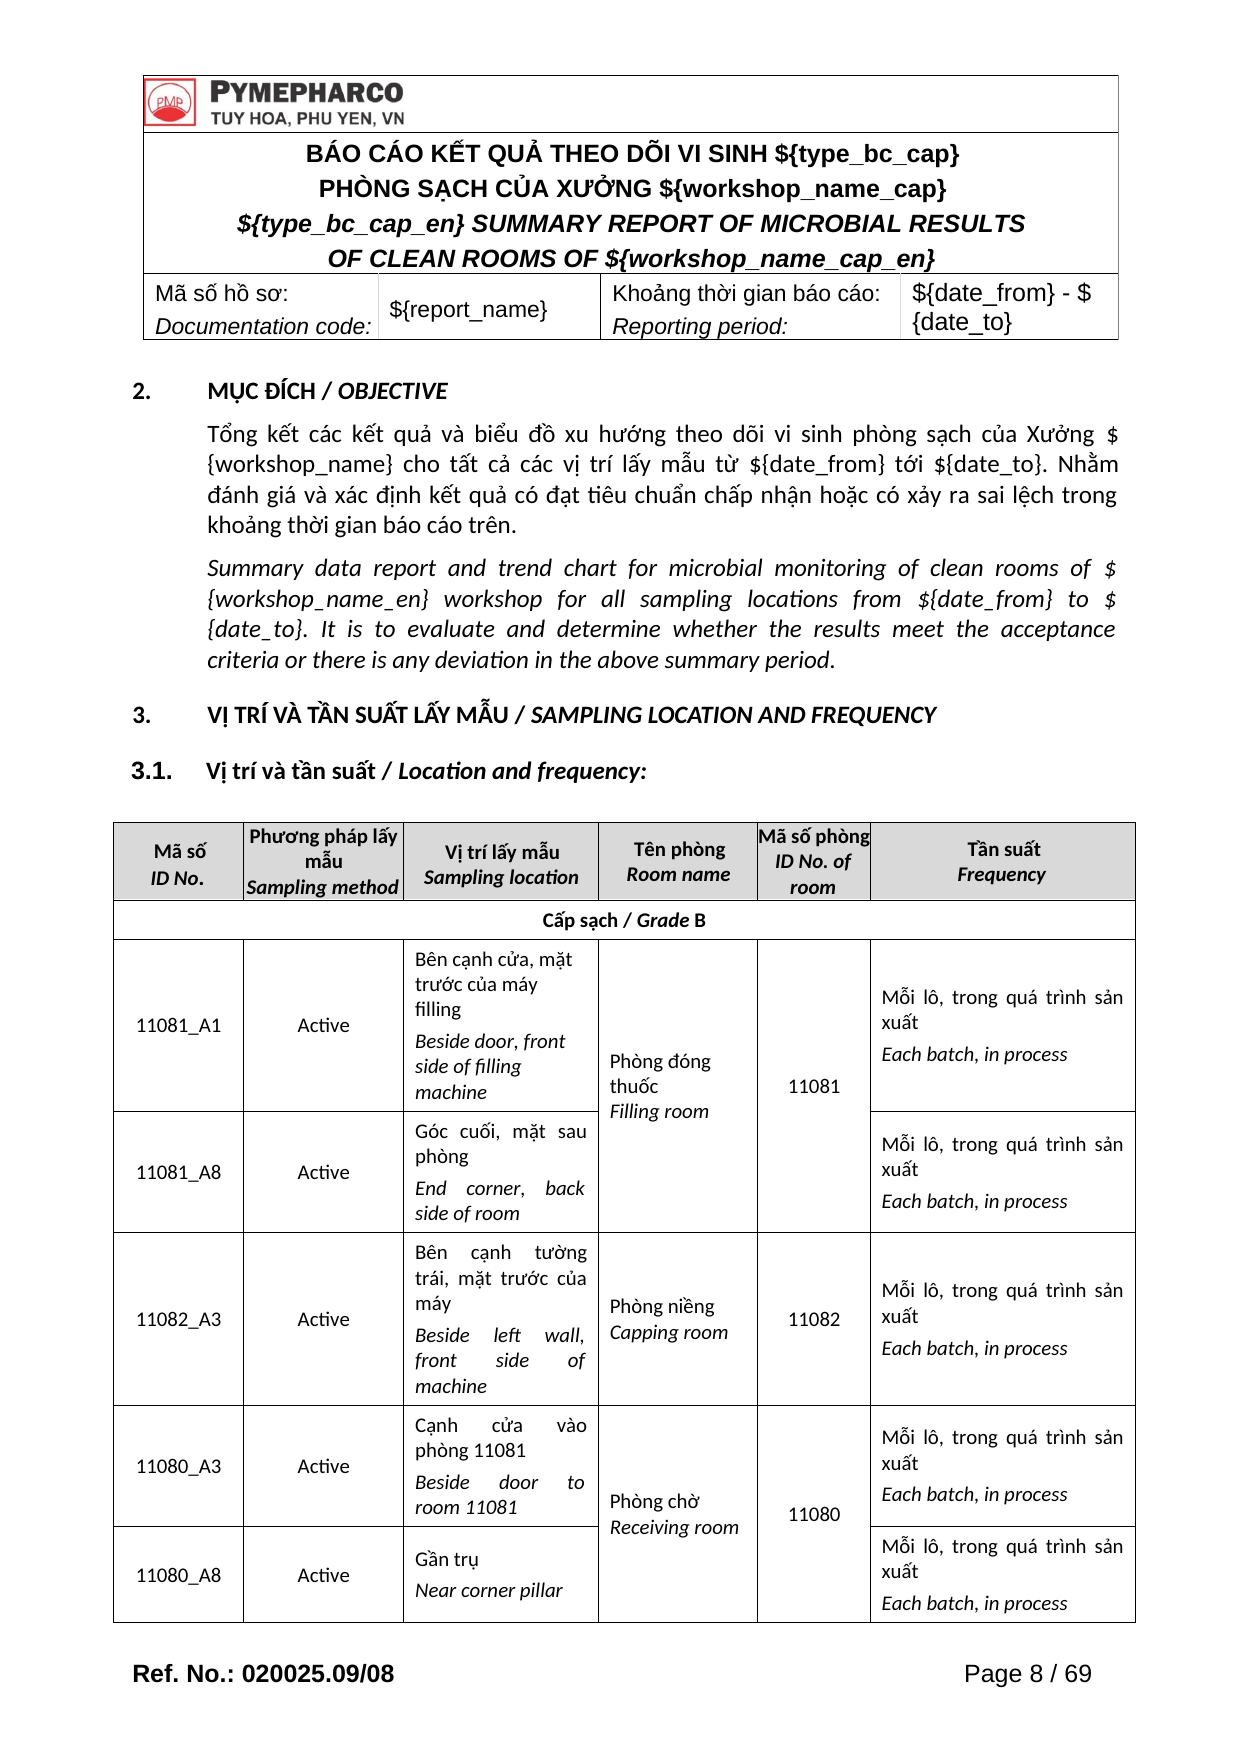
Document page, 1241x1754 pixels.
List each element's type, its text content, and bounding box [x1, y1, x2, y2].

table_cell Mỗi lô, trong quá trình sản xuất Each batch, in process [871, 1527, 1135, 1622]
table_cell Mỗi lô, trong quá trình sản xuất Each batch, in process [871, 1406, 1135, 1526]
text Summary data report and trend chart for microbial monitoring of clean rooms of ${workshop_name_en} workshop for all sampling locations from ${date_from} to ${date_to}. It is to evaluate and determine whether the results meet the acceptance criteria or there is any deviation in the above summary period. [207, 552, 1119, 674]
table_cell Mỗi lô, trong quá trình sản xuất Each batch, in process [871, 1233, 1135, 1404]
table_cell Bên cạnh tường trái, mặt trước của máy Beside left wall, front side of machine [404, 1233, 598, 1404]
table_cell Cấp sạch / Grade B [114, 901, 1135, 938]
table_cell Active [244, 1233, 403, 1404]
subtitle Vị trí và tần suất / Location and frequency: [131, 755, 1119, 786]
subtitle MỤC ĐÍCH / OBJECTIVE [132, 375, 1119, 405]
table_header Vị trí lấy mẫu Sampling location [404, 823, 598, 899]
table_cell 11081_A1 [114, 940, 243, 1111]
table_header Mã số phòng ID No. of room [758, 823, 870, 899]
table_cell Mỗi lô, trong quá trình sản xuất Each batch, in process [871, 1112, 1135, 1232]
picture [144, 78, 404, 127]
table_cell Active [244, 940, 403, 1111]
table_cell Gần trụ Near corner pillar [404, 1527, 598, 1622]
table_cell Active [244, 1112, 403, 1232]
table_cell 11081 [758, 940, 870, 1232]
table_cell 11080_A3 [114, 1406, 243, 1526]
table_cell Mỗi lô, trong quá trình sản xuất Each batch, in process [871, 940, 1135, 1111]
table_cell Bên cạnh cửa, mặt trước của máy filling Beside door, front side of filling machine [404, 940, 598, 1111]
table_cell 11082 [758, 1233, 870, 1404]
table_cell 11080_A8 [114, 1527, 243, 1622]
table_cell Góc cuối, mặt sau phòng End corner, back side of room [404, 1112, 598, 1232]
text Tổng kết các kết quả và biểu đồ xu hướng theo dõi vi sinh phòng sạch của Xưởng ${workshop_name} cho tất cả các vị trí lấy mẫu từ ${date_from} tới ${date_to}. Nhằm đánh giá và xác định kết quả có đạt tiêu chuẩn chấp nhận hoặc có xảy ra sai lệch trong khoảng thời gian báo cáo trên. [207, 418, 1119, 540]
table_cell Phòng đóng thuốc Filling room [599, 940, 757, 1232]
table_cell 11080 [758, 1406, 870, 1622]
table_header Tên phòng Room name [599, 823, 757, 899]
table_header Tần suất Frequency [871, 823, 1135, 899]
table_cell Cạnh cửa vào phòng 11081 Beside door to room 11081 [404, 1406, 598, 1526]
table_cell 11081_A8 [114, 1112, 243, 1232]
table_cell 11082_A3 [114, 1233, 243, 1404]
subtitle VỊ TRÍ VÀ TẦN SUẤT LẤY MẪU / SAMPLING LOCATION AND FREQUENCY [132, 699, 1119, 730]
table_header Mã số ID No. [114, 823, 243, 899]
table_cell Phòng chờ Receiving room [599, 1406, 757, 1622]
table_cell Active [244, 1406, 403, 1526]
table_header Phương pháp lấy mẫu Sampling method [244, 823, 403, 899]
table_cell Phòng niềng Capping room [599, 1233, 757, 1404]
table_cell Active [244, 1527, 403, 1622]
